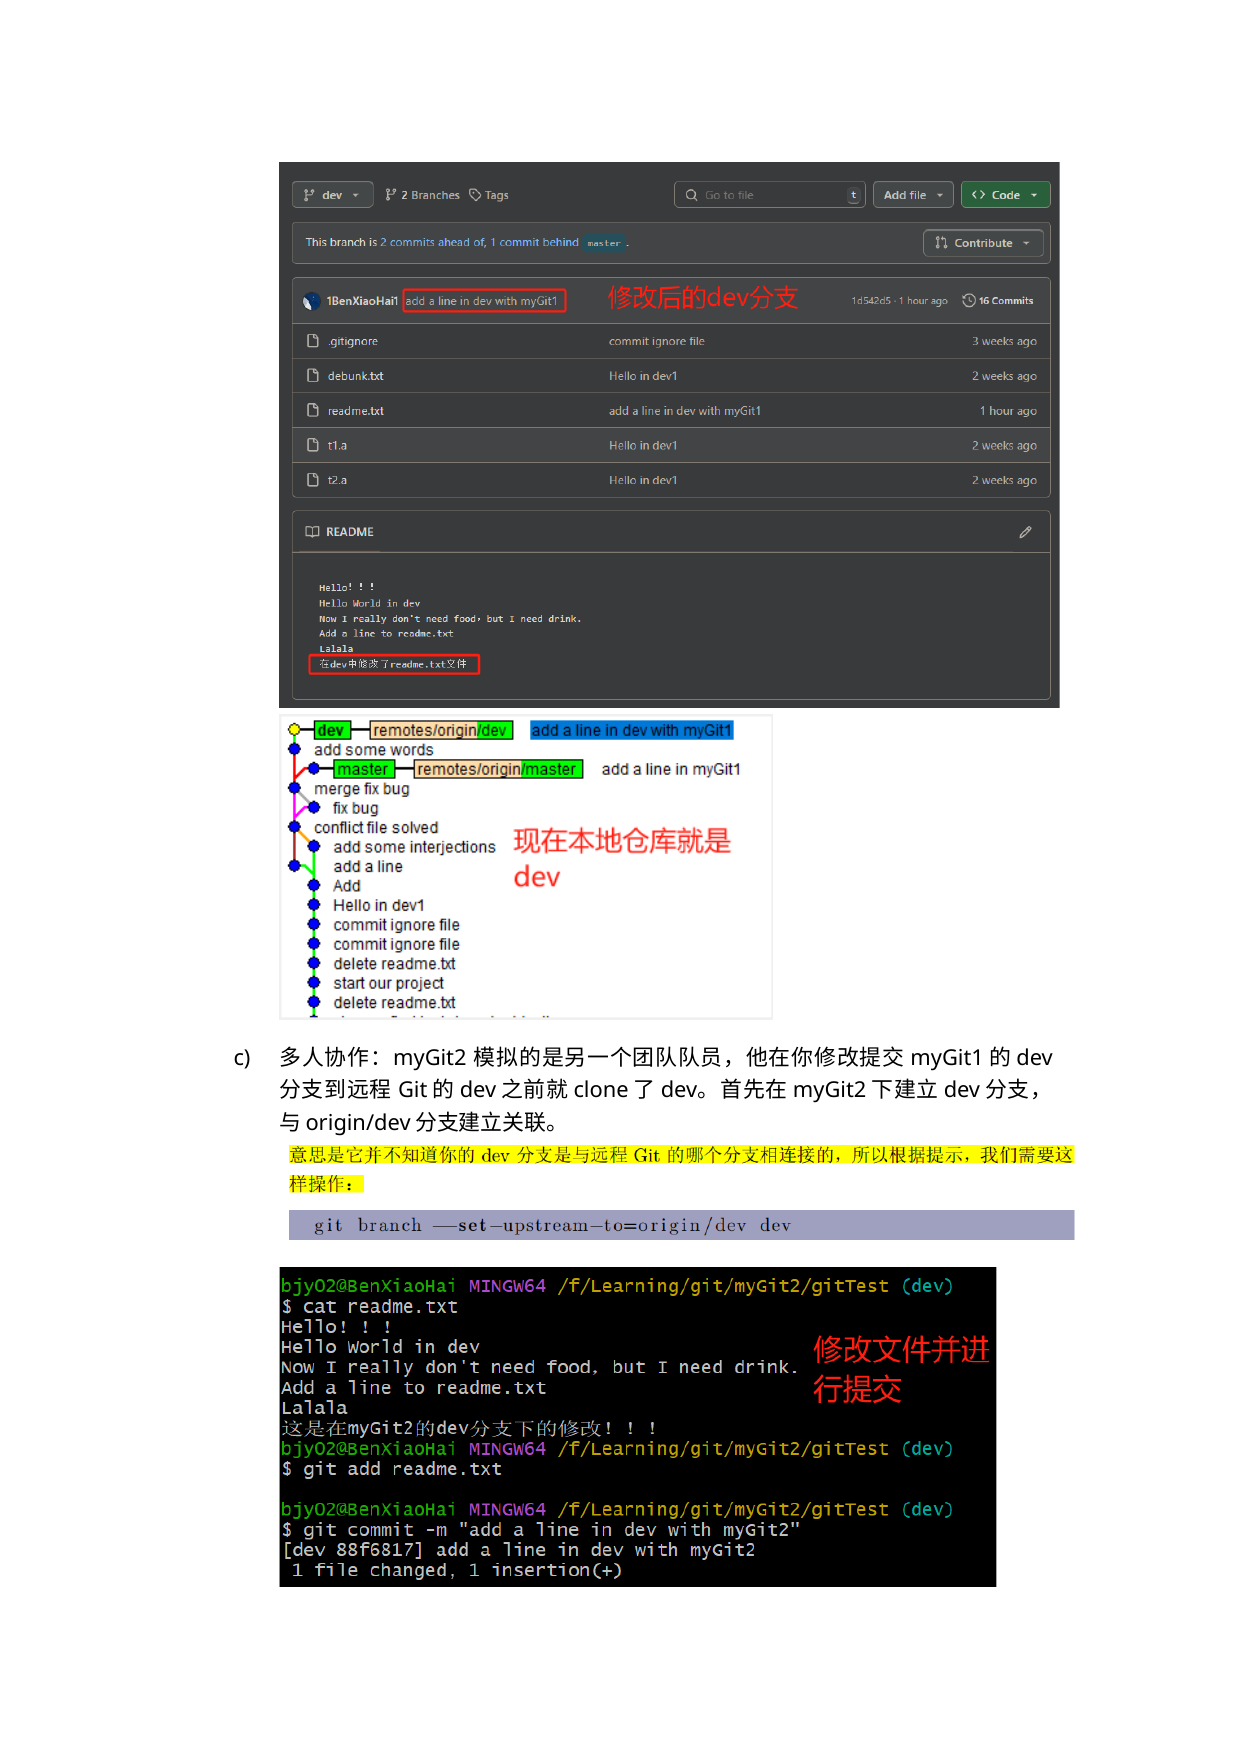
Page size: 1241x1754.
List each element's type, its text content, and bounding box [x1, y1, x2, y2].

picture [279, 1267, 997, 1587]
list 多人协作：myGit2 模拟的是另一个团队队员，他在你修改提交myGit1的dev分支到远程 Git的dev之前就clone了dev。首先在myGit2下建立dev分支，与origin/dev分支建立关联。 [233, 1039, 1053, 1137]
picture [279, 162, 1060, 708]
picture [279, 1137, 1084, 1246]
picture [279, 714, 773, 1020]
